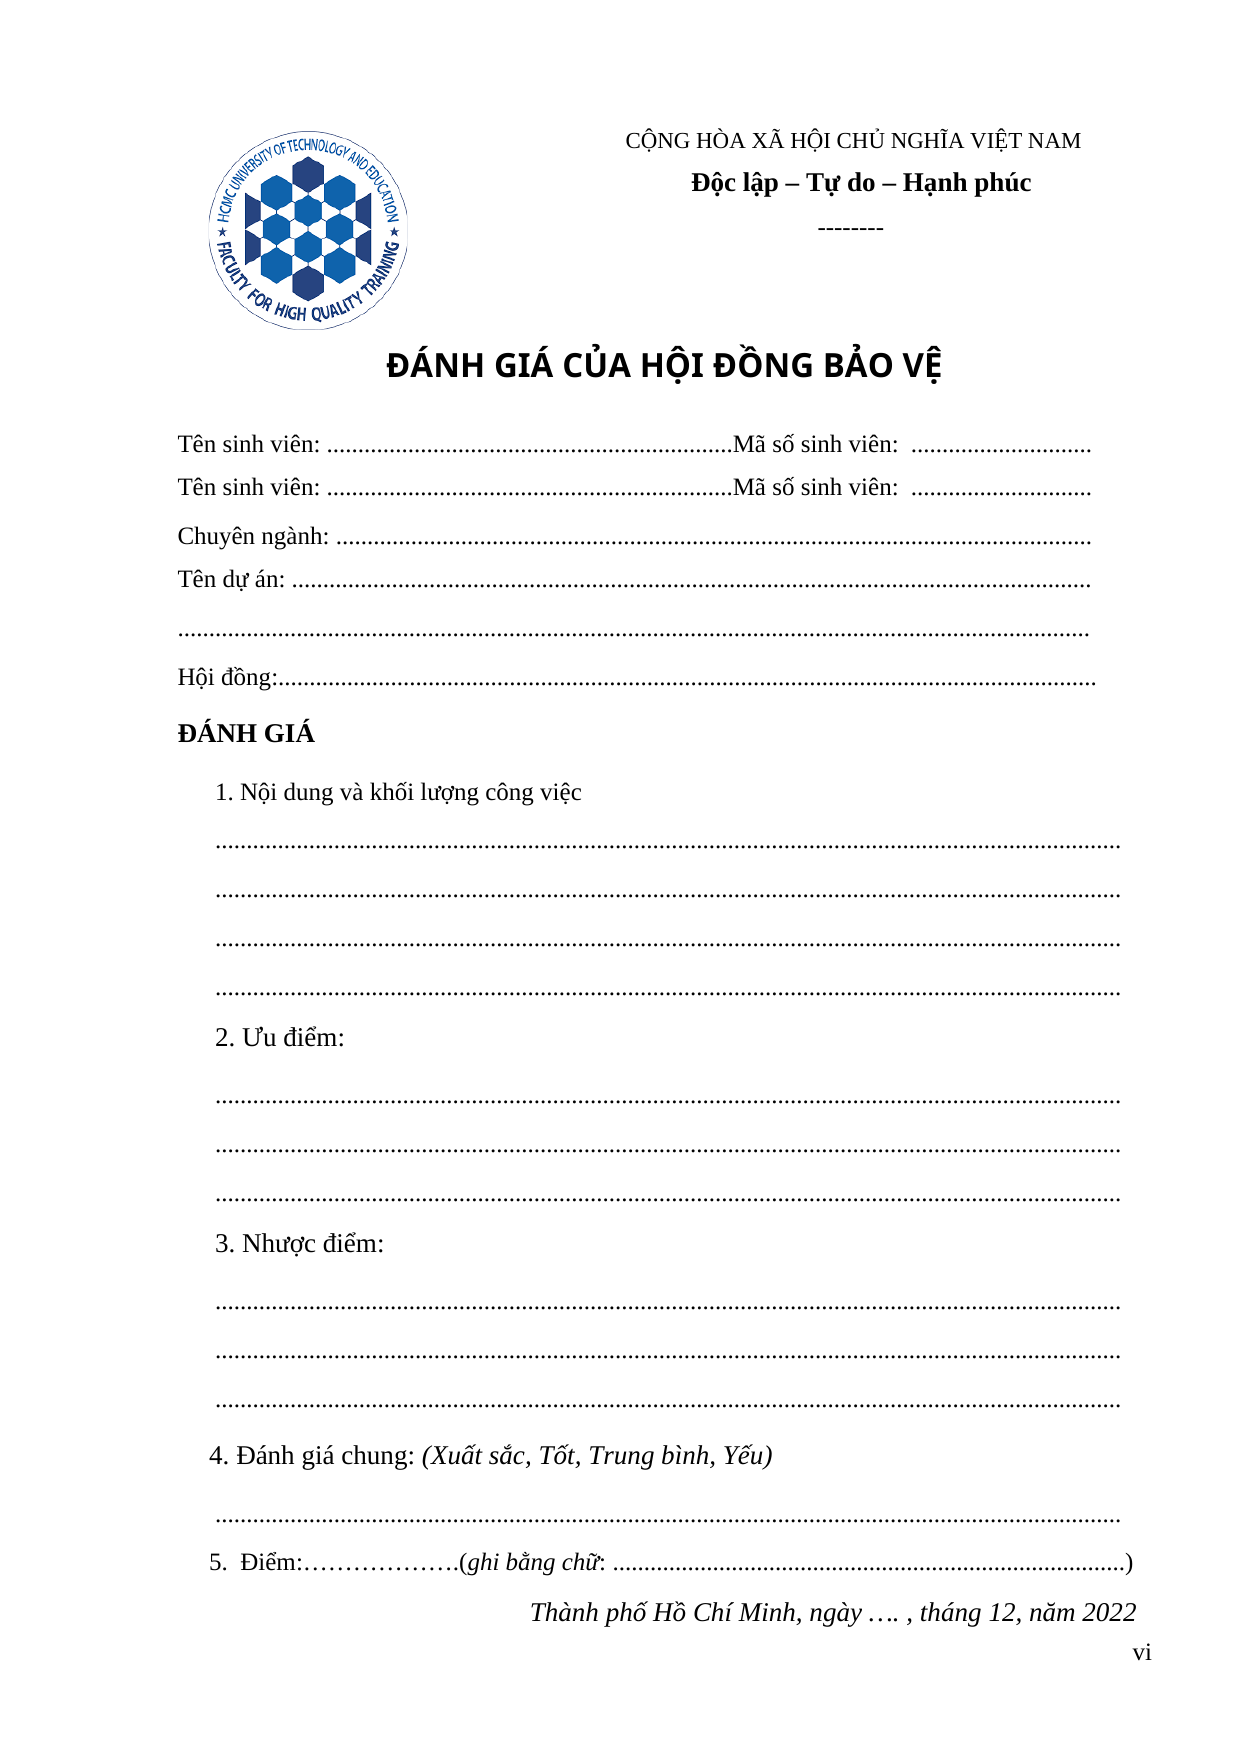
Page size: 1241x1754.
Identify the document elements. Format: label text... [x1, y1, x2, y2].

table_header [188, 126, 572, 330]
text Tên sinh viên: .................................................................Mã số sinh viên: ............................. [177, 429, 1152, 458]
text ................................................................................................................................................. [215, 972, 1152, 1001]
text ĐÁNH GIÁ [177, 717, 1152, 748]
text ................................................................................................................................................. [215, 1384, 1152, 1413]
text 2. Ưu điểm: [177, 1021, 1152, 1052]
text ................................................................................................................................................. [209, 1499, 1152, 1527]
text ................................................................................................................................................. [215, 923, 1152, 952]
text ................................................................................................................................................. [215, 1129, 1152, 1158]
text Tên dự án: ................................................................................................................................ [177, 564, 1093, 593]
text 3. Nhược điểm: [177, 1227, 1152, 1258]
text ................................................................................................................................................. [215, 826, 1152, 854]
text ................................................................................................................................................. [215, 1286, 1152, 1315]
text 4. Đánh giá chung: (Xuất sắc, Tốt, Trung bình, Yếu) [209, 1439, 1152, 1471]
table_header CỘNG HÒA XÃ HỘI CHỦ NGHĨA VIỆT NAM Độc lập – Tự do – Hạnh phúc -------- [572, 126, 1132, 330]
text Thành phố Hồ Chí Minh, ngày …. , tháng 12, năm 2022 [517, 1596, 1152, 1627]
text ................................................................................................................................................. [215, 1080, 1152, 1109]
subtitle ĐÁNH GIÁ CỦA HỘI ĐỒNG BẢO VỆ [177, 342, 1152, 388]
text 5. Điểm:……………….(ghi bằng chữ: ..................................................................................) [177, 1547, 1152, 1576]
text ................................................................................................................................................. [215, 1335, 1152, 1364]
picture [208, 131, 408, 330]
list 1. Nội dung và khối lượng công việc [215, 777, 1152, 805]
text ................................................................................................................................................. [215, 1178, 1152, 1207]
text Hội đồng:................................................................................................................................... [177, 662, 1151, 691]
text ................................................................................................................................................. [215, 874, 1152, 903]
text .................................................................................................................................................. [177, 613, 1093, 642]
text Chuyên ngành: ......................................................................................................................... [177, 521, 1093, 549]
text Tên sinh viên: .................................................................Mã số sinh viên: ............................. [177, 472, 1152, 501]
